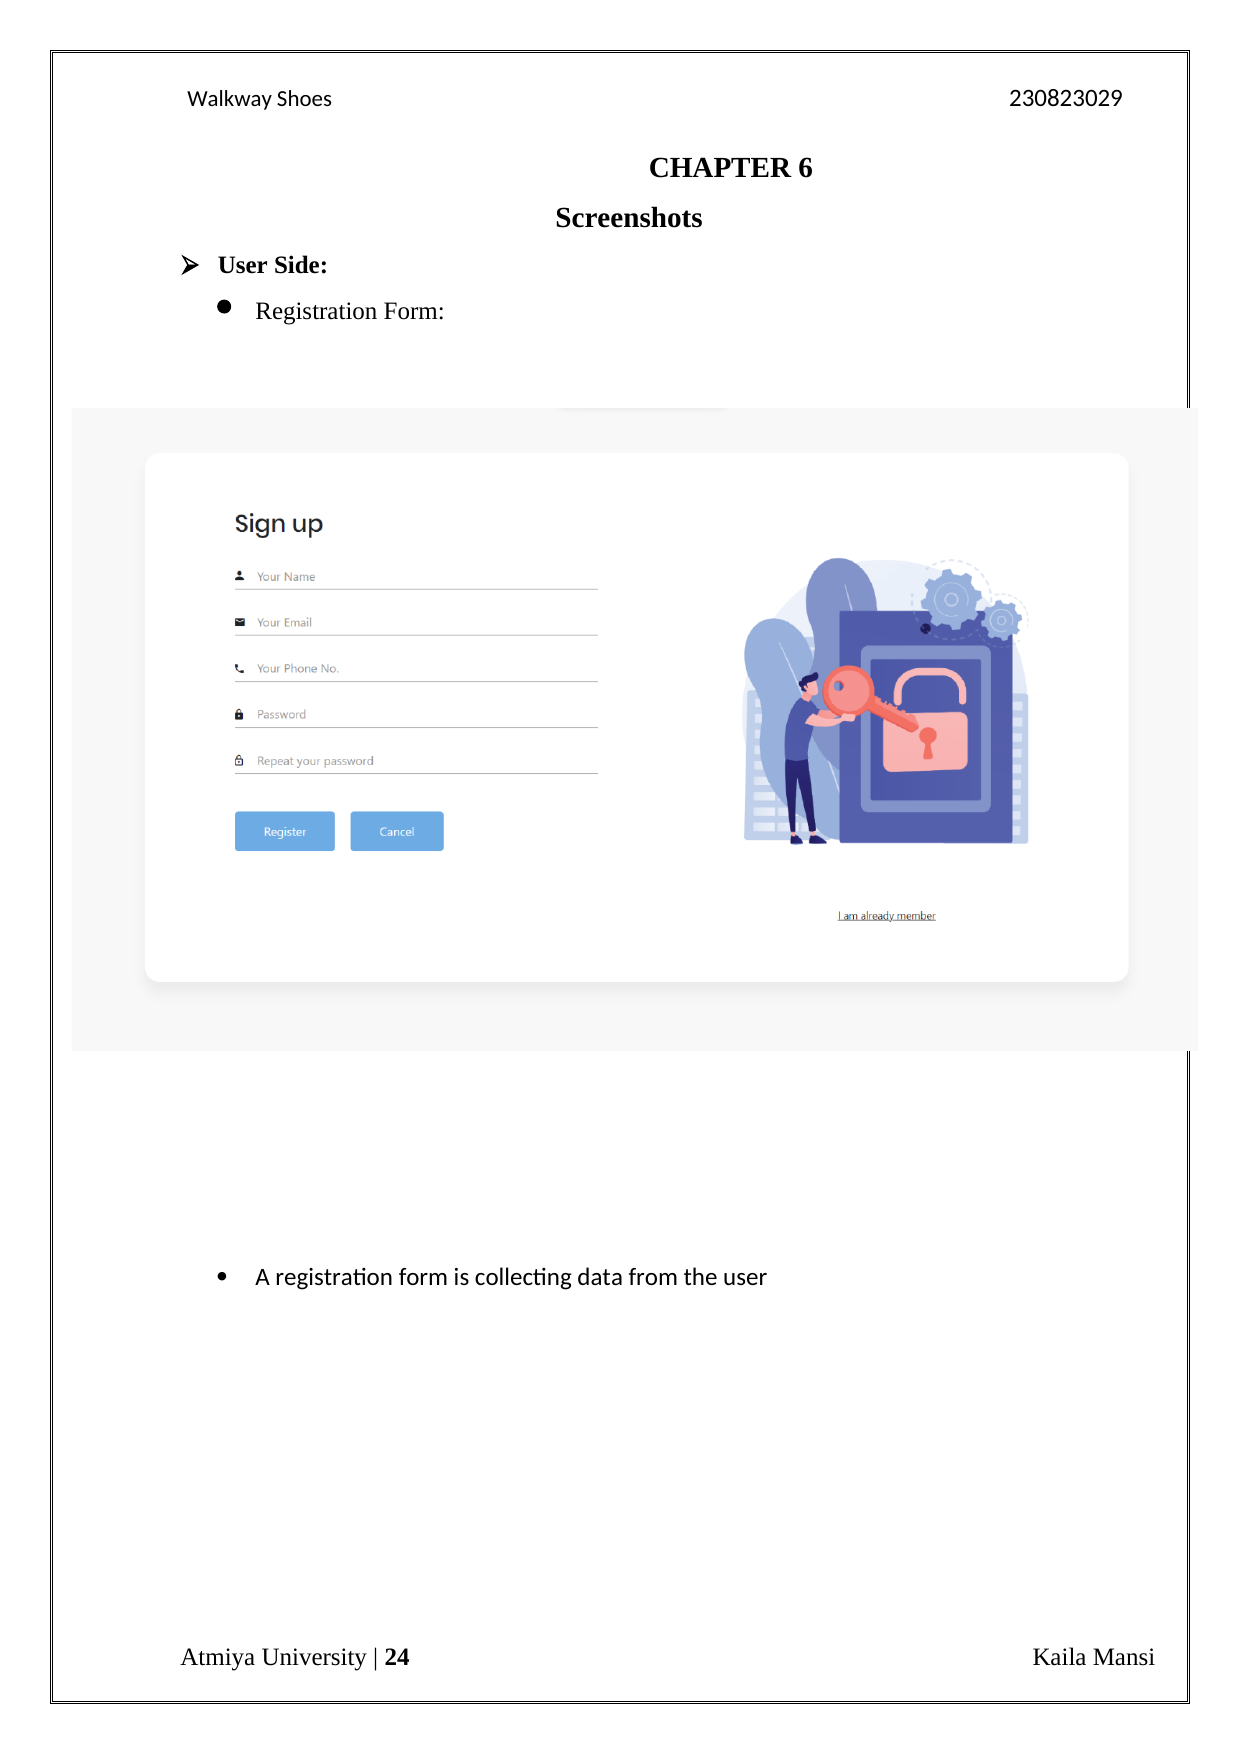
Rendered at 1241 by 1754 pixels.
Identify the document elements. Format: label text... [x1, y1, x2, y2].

list User Side: [180, 251, 1090, 279]
list Screenshots [518, 200, 1090, 234]
list Registration Form: [218, 294, 1090, 328]
list A registration form is collecting data from the user [218, 1261, 1090, 1292]
picture [70, 408, 1199, 1049]
text CHAPTER 6 [180, 150, 1090, 183]
